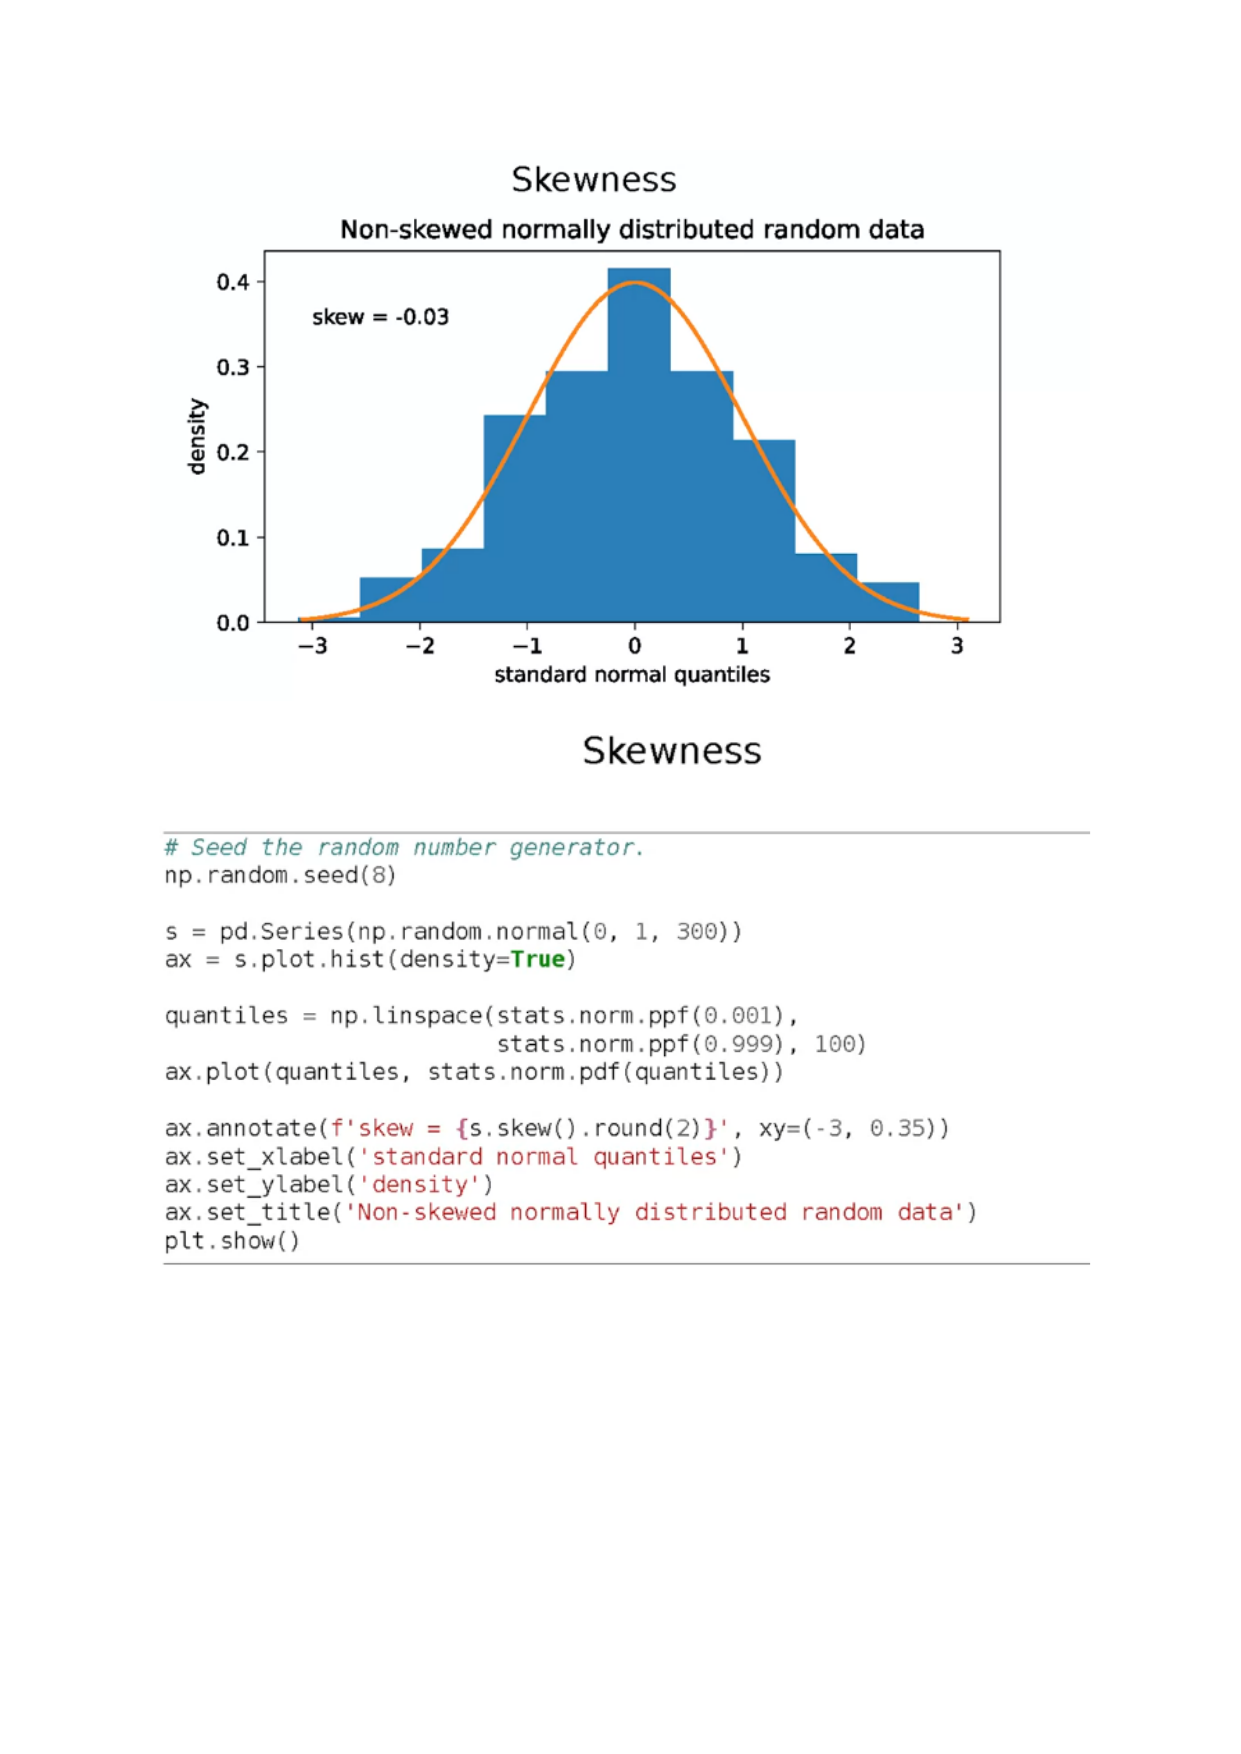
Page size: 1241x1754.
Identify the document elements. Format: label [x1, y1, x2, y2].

picture [150, 150, 1091, 701]
picture [150, 720, 1091, 1280]
